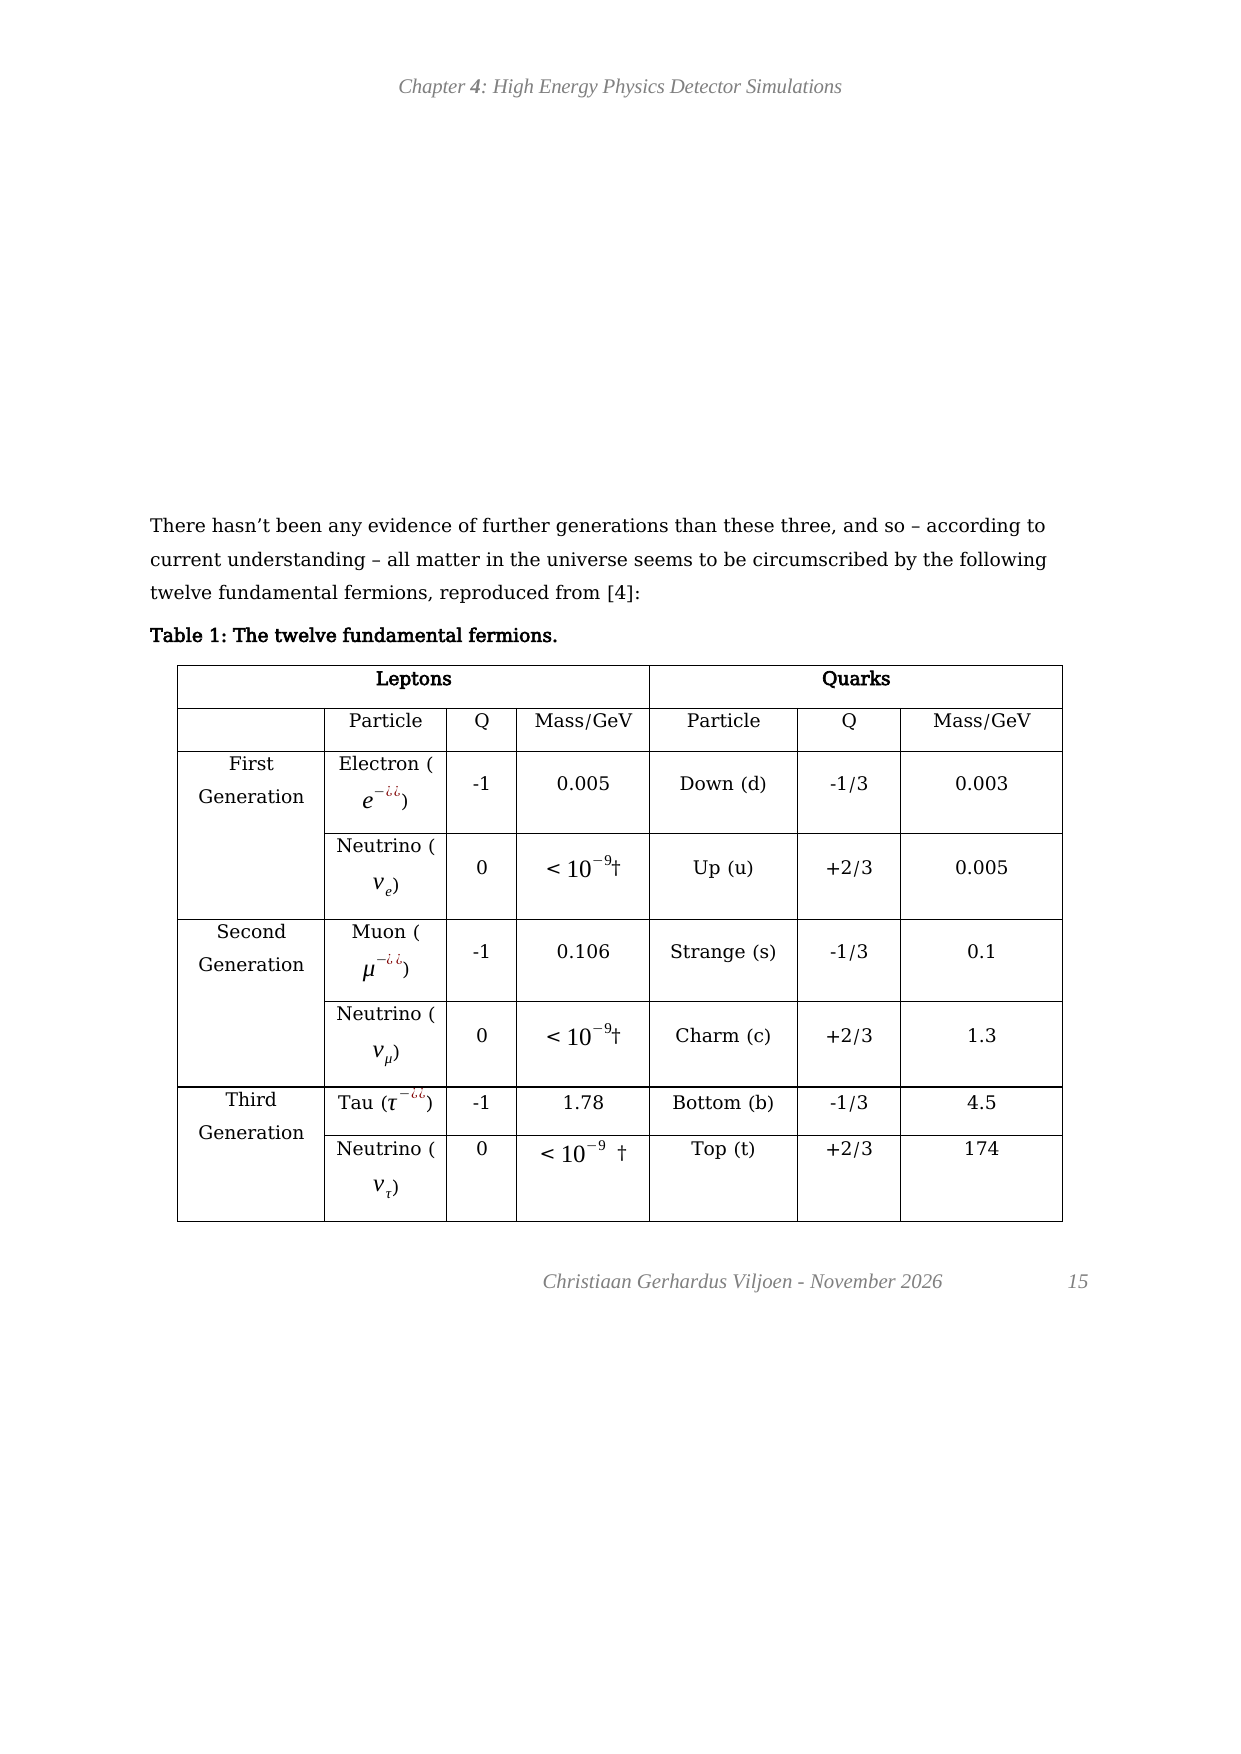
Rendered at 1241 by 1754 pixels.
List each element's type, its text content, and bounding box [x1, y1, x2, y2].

table_cell Neutrino () [325, 1136, 446, 1221]
table_cell 0.1 [901, 920, 1062, 1001]
table_cell [178, 709, 324, 751]
table_cell +2/3 [798, 834, 900, 918]
table_cell 0.003 [901, 752, 1062, 833]
table_cell 1.3 [901, 1002, 1062, 1086]
table_cell Mass/GeV [901, 709, 1062, 751]
table_cell Q [447, 709, 516, 751]
table_cell Strange (s) [650, 920, 797, 1001]
text Table 1: The twelve fundamental fermions. [150, 623, 1090, 646]
table_cell 4.5 [901, 1088, 1062, 1135]
table_header Quarks [650, 666, 1062, 708]
table_cell Particle [325, 709, 446, 751]
table_cell 1.78 [517, 1088, 649, 1135]
table_cell -1/3 [798, 752, 900, 833]
table_cell < † [517, 1136, 649, 1221]
table_cell -1 [447, 920, 516, 1001]
table_cell 0.005 [901, 834, 1062, 918]
table_cell Electron () [325, 752, 446, 833]
table_cell Third Generation [178, 1088, 324, 1221]
table_cell Neutrino () [325, 834, 446, 918]
table_cell < † [517, 834, 649, 918]
table_cell Down (d) [650, 752, 797, 833]
table_header Leptons [178, 666, 649, 708]
table_cell Q [798, 709, 900, 751]
table_cell -1/3 [798, 920, 900, 1001]
table_cell Particle [650, 709, 797, 751]
table_cell 0 [447, 1136, 516, 1221]
table_cell < † [517, 1002, 649, 1086]
table_cell Second Generation [178, 920, 324, 1086]
table_cell First Generation [178, 752, 324, 918]
table_cell -1 [447, 1088, 516, 1135]
table_cell -1/3 [798, 1088, 900, 1135]
table_cell Bottom (b) [650, 1088, 797, 1135]
table_cell 0 [447, 834, 516, 918]
table_cell 174 [901, 1136, 1062, 1221]
table_cell Mass/GeV [517, 709, 649, 751]
table_cell Charm (c) [650, 1002, 797, 1086]
table_cell +2/3 [798, 1002, 900, 1086]
table_cell Top (t) [650, 1136, 797, 1221]
table_cell -1 [447, 752, 516, 833]
table_cell Up (u) [650, 834, 797, 918]
table_cell 0.005 [517, 752, 649, 833]
table_cell Tau () [325, 1088, 446, 1135]
text There hasn’t been any evidence of further generations than these three, and so – according to current understanding – all matter in the universe seems to be circumscribed by the following twelve fundamental fermions, reproduced from : [150, 514, 1090, 604]
table_cell 0 [447, 1002, 516, 1086]
table_cell Neutrino () [325, 1002, 446, 1086]
table_cell +2/3 [798, 1136, 900, 1221]
table_cell Muon () [325, 920, 446, 1001]
table_cell 0.106 [517, 920, 649, 1001]
